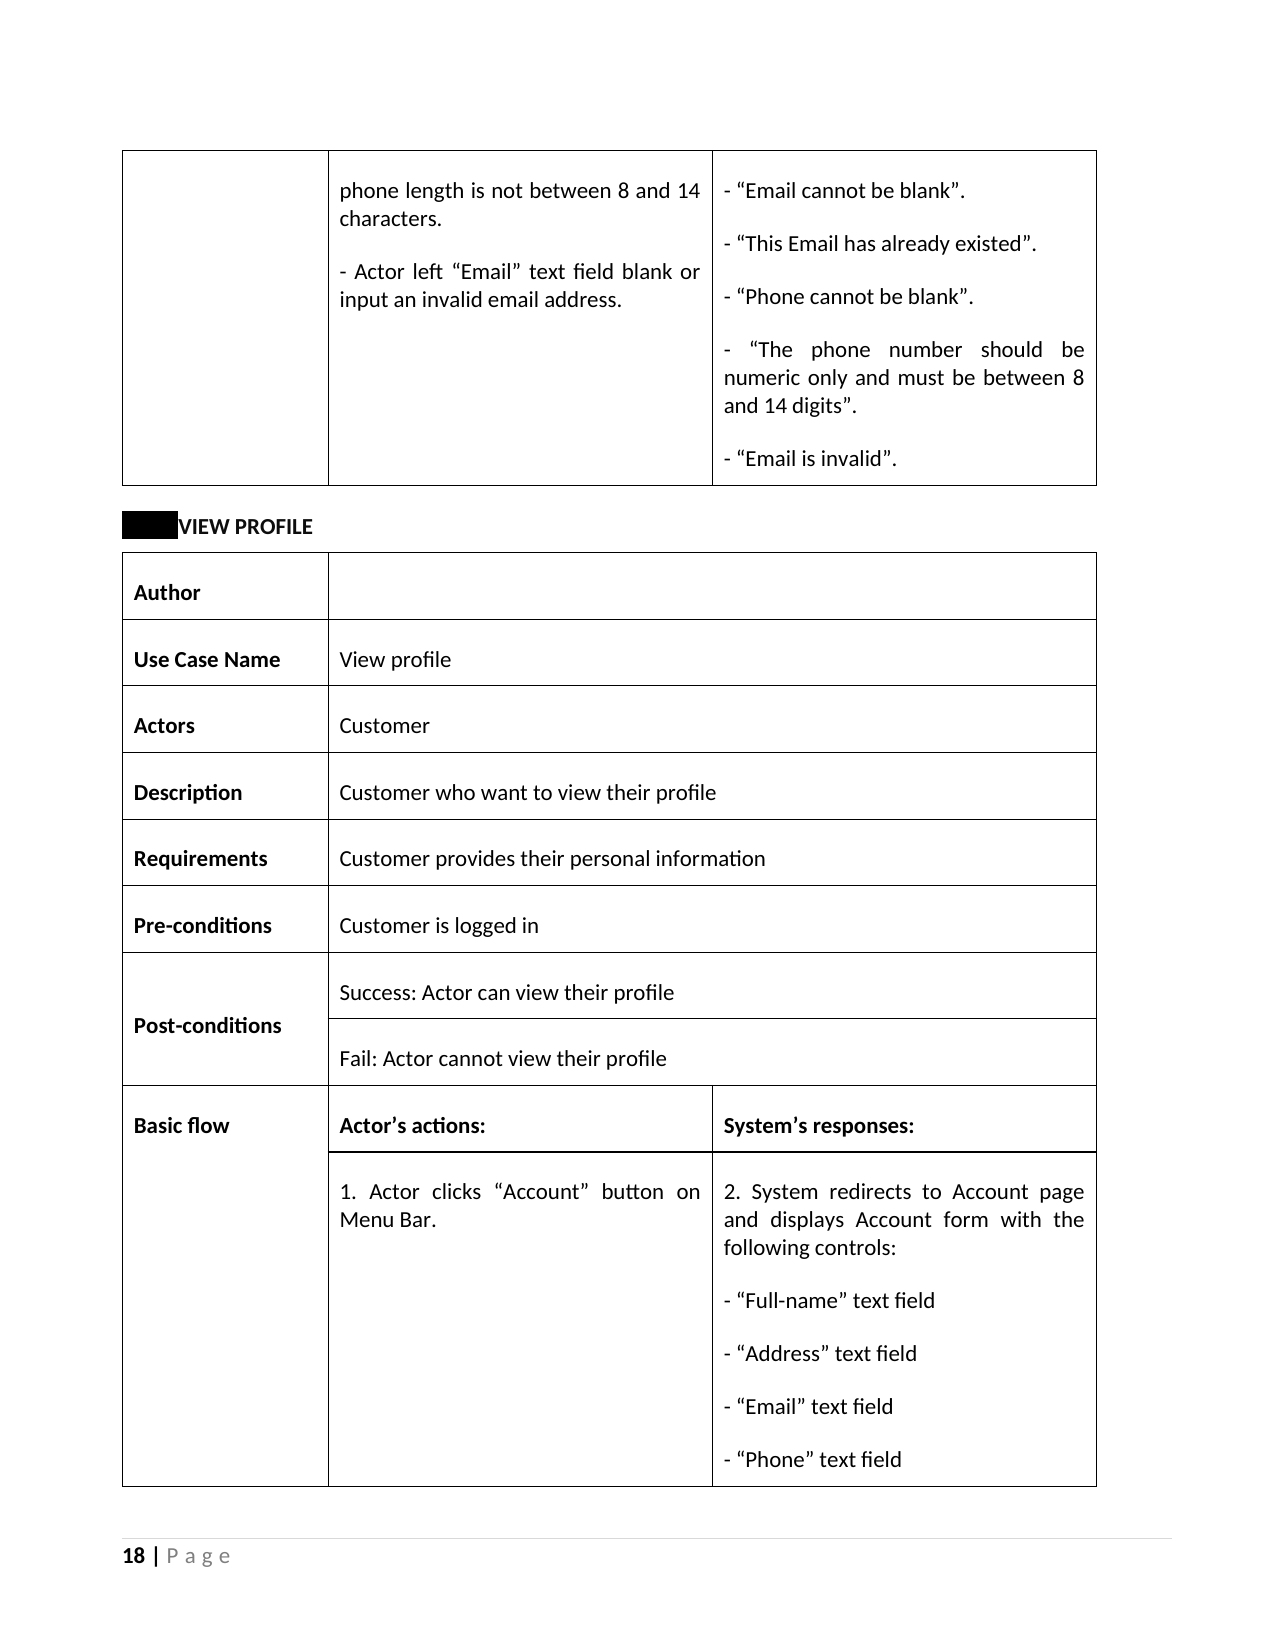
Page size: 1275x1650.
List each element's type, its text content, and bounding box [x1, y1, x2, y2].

table_cell Actor’s actions: [329, 1086, 712, 1151]
table_header Author [123, 553, 328, 619]
table_cell Fail: Actor cannot view their profile [329, 1019, 1096, 1085]
table_cell Success: Actor can view their profile [329, 953, 1096, 1018]
table_cell Actors [123, 686, 328, 752]
table_cell Basic flow [123, 1086, 328, 1486]
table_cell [713, 1153, 1096, 1486]
table_cell Pre-conditions [123, 886, 328, 952]
table_cell Customer who want to view their profile [329, 753, 1096, 818]
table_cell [329, 1153, 712, 1486]
table_cell Post-conditions [123, 953, 328, 1085]
table_cell System’s responses: [713, 1086, 1096, 1151]
table_cell View profile [329, 620, 1096, 685]
table_cell Use Case Name [123, 620, 328, 685]
subtitle VIEW PROFILE [122, 511, 1172, 540]
table_cell Requirements [123, 820, 328, 885]
table_cell Customer provides their personal information [329, 820, 1096, 885]
table_cell Customer is logged in [329, 886, 1096, 952]
table_header [329, 553, 1096, 619]
table_cell Description [123, 753, 328, 818]
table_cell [713, 151, 1096, 485]
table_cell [329, 151, 712, 485]
table_cell Customer [329, 686, 1096, 752]
